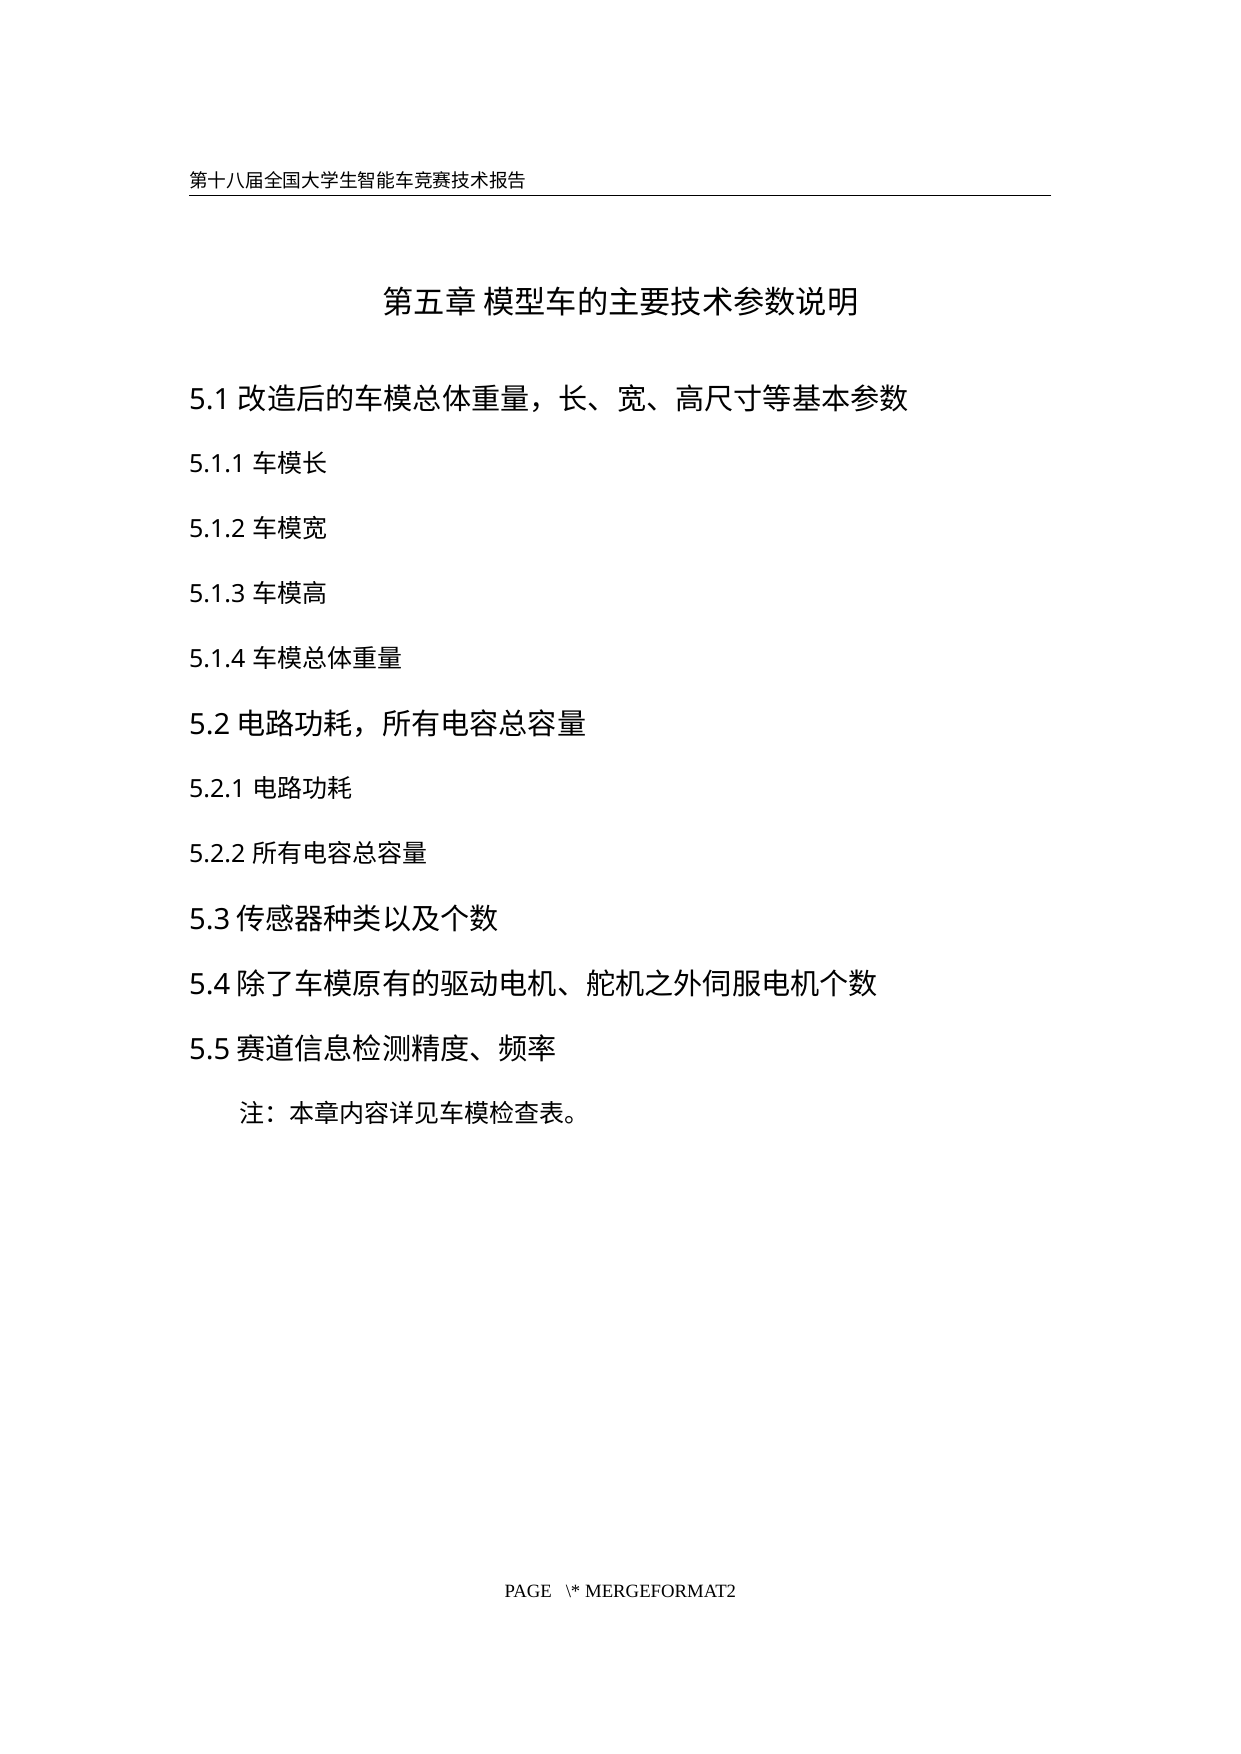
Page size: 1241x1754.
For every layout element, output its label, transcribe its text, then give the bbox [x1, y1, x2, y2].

text 5.1.1 车模长 [189, 429, 1051, 494]
text 5.5赛道信息检测精度、频率 [189, 1014, 1051, 1079]
text 5.2.2 所有电容总容量 [189, 819, 1051, 884]
list 模型车的主要技术参数说明 [189, 267, 1051, 332]
text 5.1.2 车模宽 [189, 494, 1051, 559]
text 5.2.1 电路功耗 [189, 754, 1051, 819]
text 5.1 改造后的车模总体重量，长、宽、高尺寸等基本参数 [189, 364, 1051, 429]
text 5.3传感器种类以及个数 [189, 884, 1051, 949]
text 5.1.3 车模高 [189, 559, 1051, 624]
text 5.1.4 车模总体重量 [189, 624, 1051, 689]
text 5.4除了车模原有的驱动电机、舵机之外伺服电机个数 [189, 949, 1051, 1014]
text 注：本章内容详见车模检查表。 [189, 1079, 1051, 1144]
text 5.2电路功耗，所有电容总容量 [189, 689, 1051, 754]
